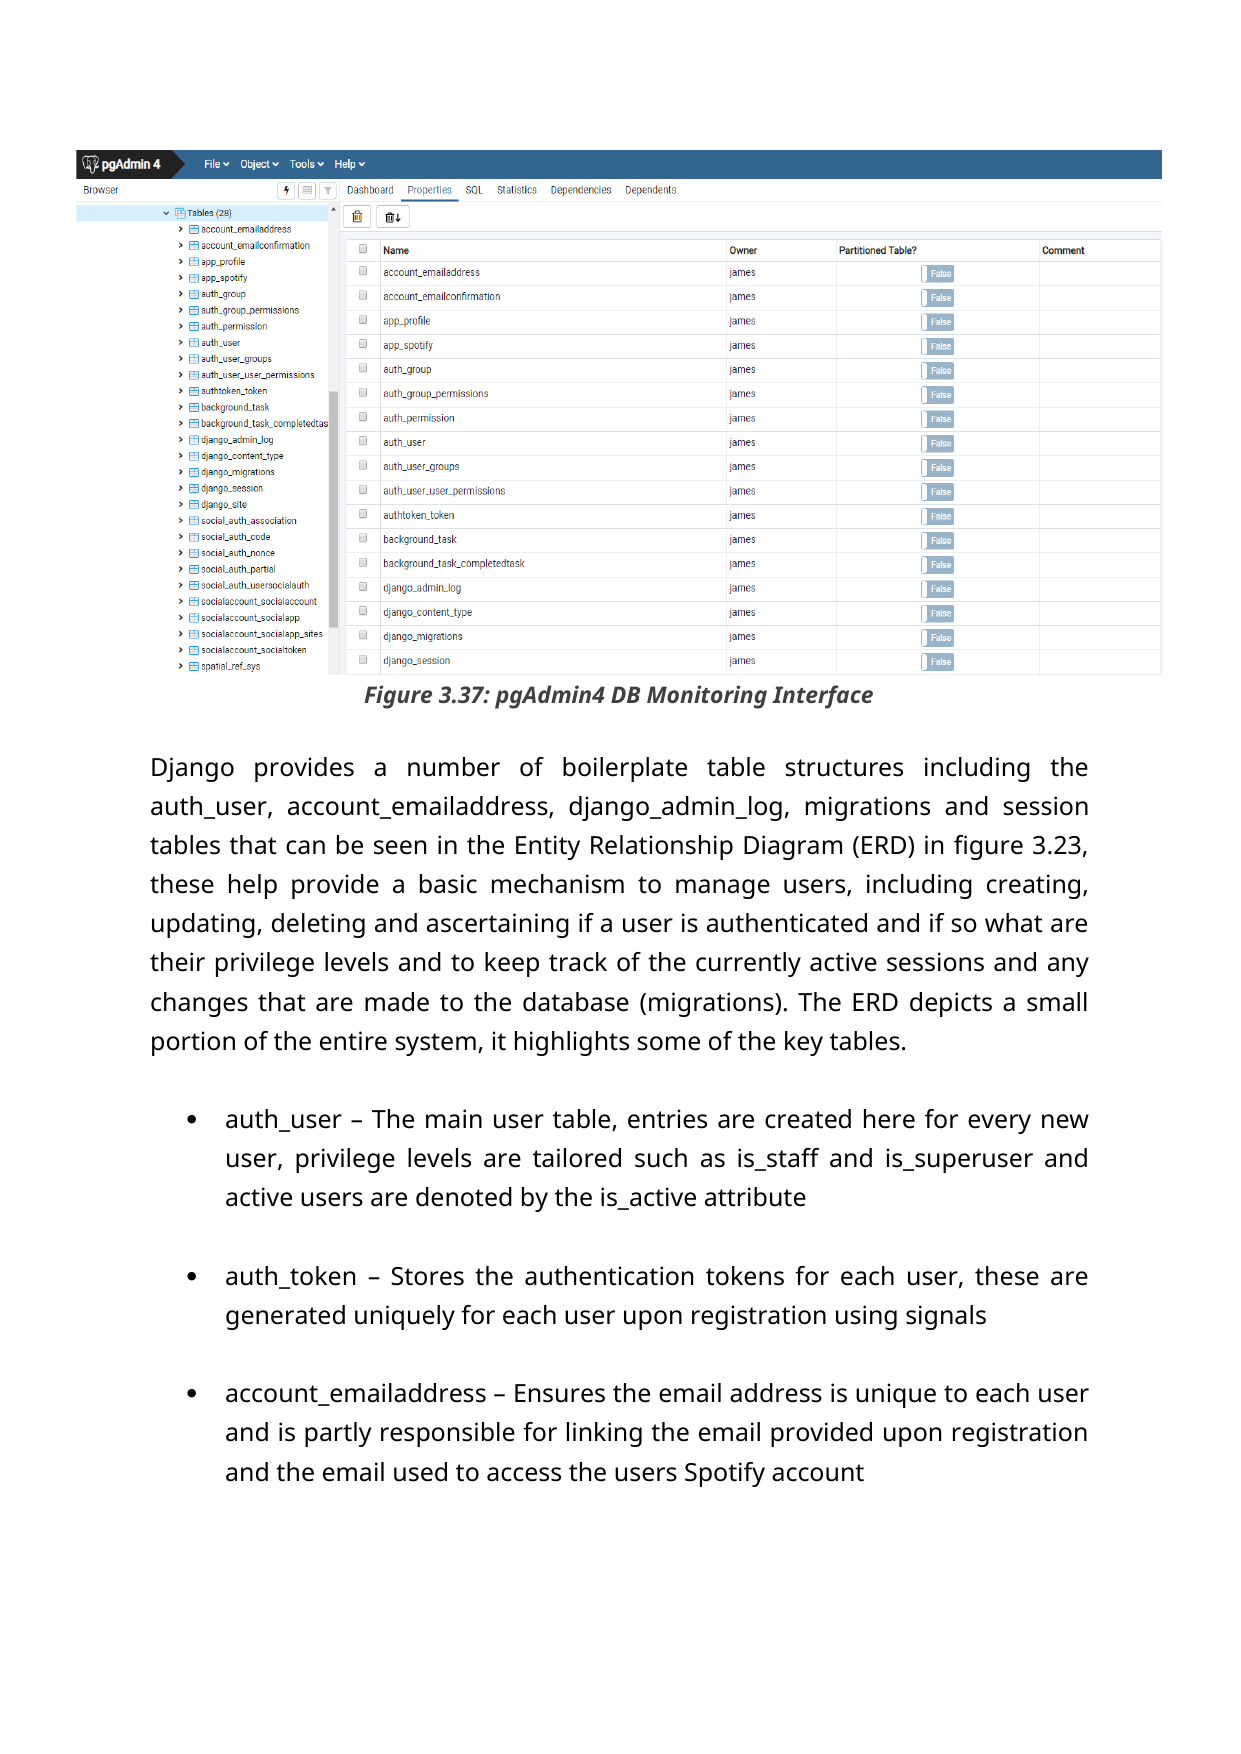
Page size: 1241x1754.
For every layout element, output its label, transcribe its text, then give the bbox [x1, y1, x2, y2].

list auth_user – The main user table, entries are created here for every new user, privilege levels are tailored such as is_staff and is_superuser and active users are denoted by the is_active attribute [187, 1102, 1090, 1214]
list account_emailaddress – Ensures the email address is unique to each user and is partly responsible for linking the email provided upon registration and the email used to access the users Spotify account [187, 1376, 1090, 1488]
table_header [65, 150, 1162, 679]
text Django provides a number of boilerplate table structures including the auth_user, account_emailaddress, django_admin_log, migrations and session tables that can be seen in the Entity Relationship Diagram (ERD) in figure 3.23, these help provide a basic mechanism to manage users, including creating, updating, deleting and ascertaining if a user is authenticated and if so what are their privilege levels and to keep track of the currently active sessions and any changes that are made to the database (migrations). The ERD depicts a small portion of the entire system, it highlights some of the key tables. [150, 749, 1090, 1057]
list auth_token – Stores the authentication tokens for each user, these are generated uniquely for each user upon registration using signals [187, 1258, 1090, 1332]
picture [76, 150, 1162, 675]
